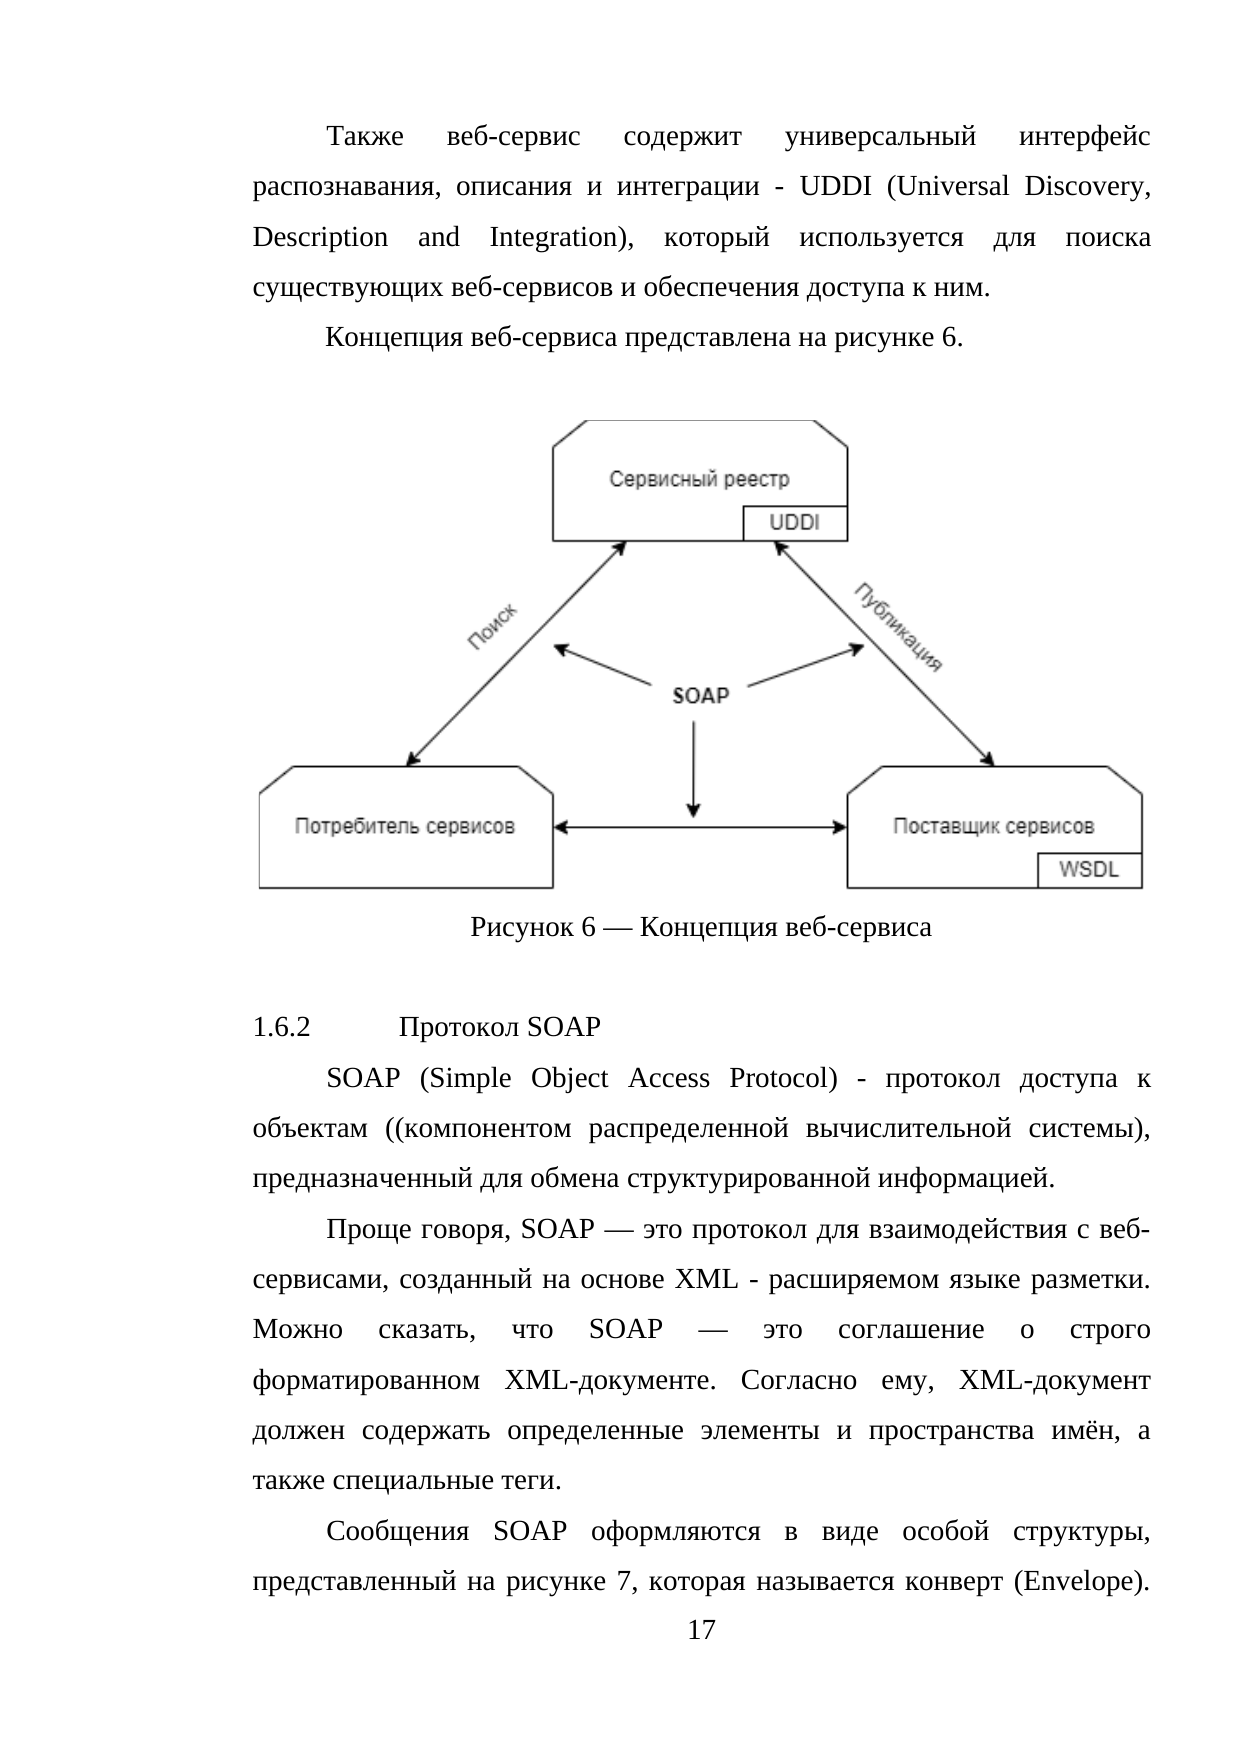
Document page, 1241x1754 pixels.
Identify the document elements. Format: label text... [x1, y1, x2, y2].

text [252, 1513, 1152, 1597]
text Протокол SOAP [177, 1009, 1152, 1043]
text Рисунок 6 — Концепция веб-сервиса [177, 909, 1152, 942]
text Проще говоря, SOAP — это протокол для взаимодействия с веб-сервисами, созданный на основе XML - расширяемом языке разметки. Можно сказать, что SOAP — это соглашение о строго форматированном XML-документе. Согласно ему, XML-документ должен содержать определенные элементы и пространства имён, а также специальные теги. [252, 1211, 1152, 1496]
text SOAP (Simple Object Access Protocol) - протокол доступа к объектам ((компонентом распределенной вычислительной системы), предназначенный для обмена структурированной информацией. [252, 1060, 1152, 1194]
text Концепция веб-сервиса представлена на рисунке 6. [252, 319, 1152, 353]
text Также веб-сервис содержит универсальный интерфейс распознавания, описания и интеграции - UDDI (Universal Discovery, Description and Integration), который используется для поиска существующих веб-сервисов и обеспечения доступа к ним. [252, 118, 1152, 303]
picture [258, 420, 1145, 891]
